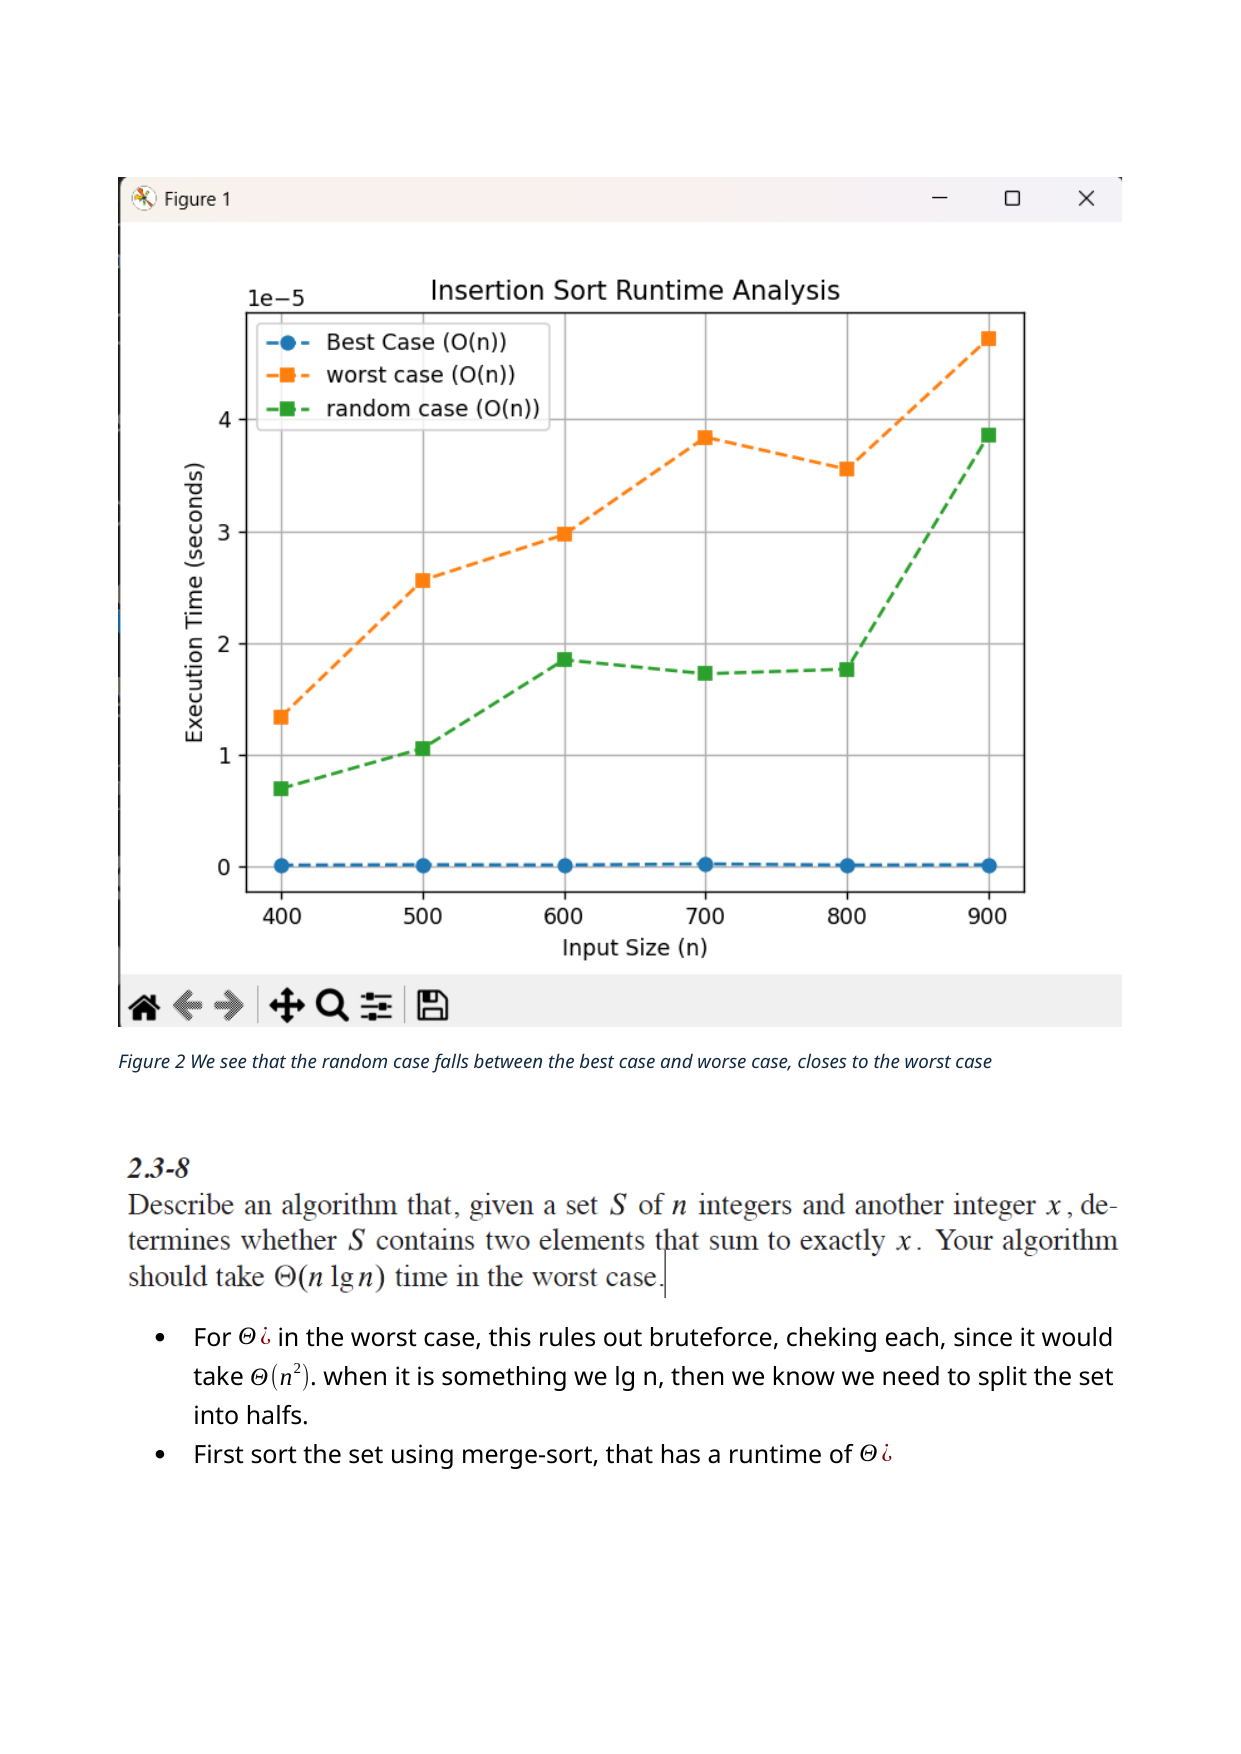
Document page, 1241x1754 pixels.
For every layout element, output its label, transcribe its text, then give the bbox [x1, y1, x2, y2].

picture [118, 1151, 1123, 1298]
picture [118, 177, 1123, 1027]
text Figure 2 We see that the random case falls between the best case and worse case, closes to the worst case [118, 1049, 1122, 1074]
list First sort the set using merge-sort, that has a runtime of [156, 1437, 1122, 1471]
list For in the worst case, this rules out bruteforce, cheking each, since it would take . when it is something we lg n, then we know we need to split the set into halfs. [156, 1319, 1122, 1432]
